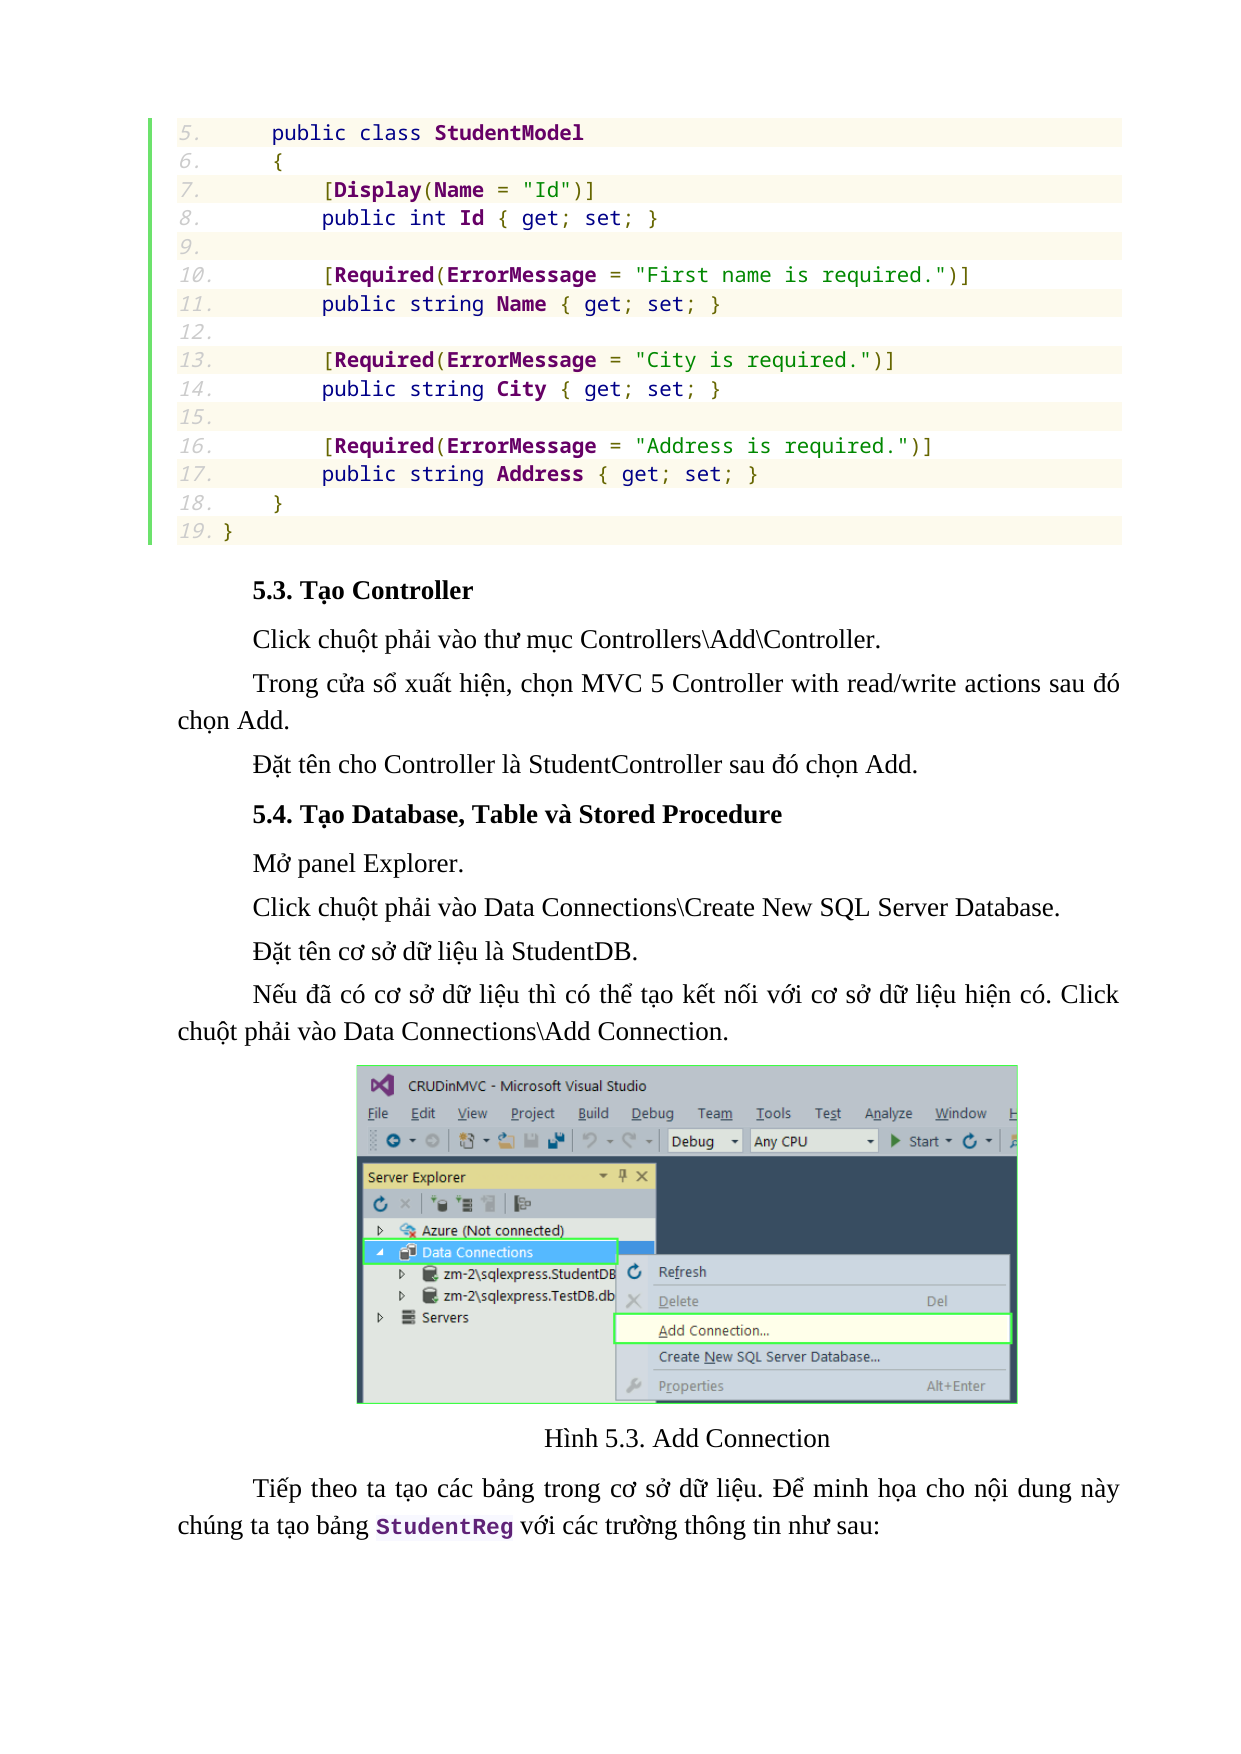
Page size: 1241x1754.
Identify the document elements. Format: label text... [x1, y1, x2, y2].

subtitle 5.3. Tạo Controller [177, 574, 1122, 605]
list public string City { get; set; } [177, 374, 1122, 402]
list } [177, 516, 1122, 545]
list public int Id { get; set; } [177, 203, 1122, 232]
text Click chuột phải vào Data Connections\Create New SQL Server Database. [177, 891, 1122, 922]
picture [356, 1065, 1018, 1404]
list public string Address { get; set; } [177, 459, 1122, 488]
list { [177, 147, 1122, 175]
list [Required(ErrorMessage = "First name is required.")] [177, 260, 1122, 289]
list public string Name { get; set; } [177, 289, 1122, 317]
list [Required(ErrorMessage = "City is required.")] [177, 346, 1122, 374]
list public class StudentModel [177, 118, 1122, 147]
list [Required(ErrorMessage = "Address is required.")] [177, 431, 1122, 459]
text Tiếp theo ta tạo các bảng trong cơ sở dữ liệu. Để minh họa cho nội dung này chúng ta tạo bảng StudentReg với các trường thông tin như sau: [177, 1472, 1122, 1541]
text Hình 5.3. Add Connection [177, 1422, 1122, 1453]
list [Display(Name = "Id")] [177, 175, 1122, 203]
text Click chuột phải vào thư mục Controllers\Add\Controller. [177, 624, 1122, 655]
text Nếu đã có cơ sở dữ liệu thì có thể tạo kết nối với cơ sở dữ liệu hiện có. Click chuột phải vào Data Connections\Add Connection. [177, 978, 1122, 1047]
list } [177, 488, 1122, 516]
text Đặt tên cho Controller là StudentController sau đó chọn Add. [177, 748, 1122, 779]
text Mở panel Explorer. [177, 848, 1122, 879]
text Trong cửa sổ xuất hiện, chọn MVC 5 Controller with read/write actions sau đó chọn Add. [177, 667, 1122, 736]
subtitle 5.4. Tạo Database, Table và Stored Procedure [177, 798, 1122, 829]
text Đặt tên cơ sở dữ liệu là StudentDB. [177, 935, 1122, 966]
